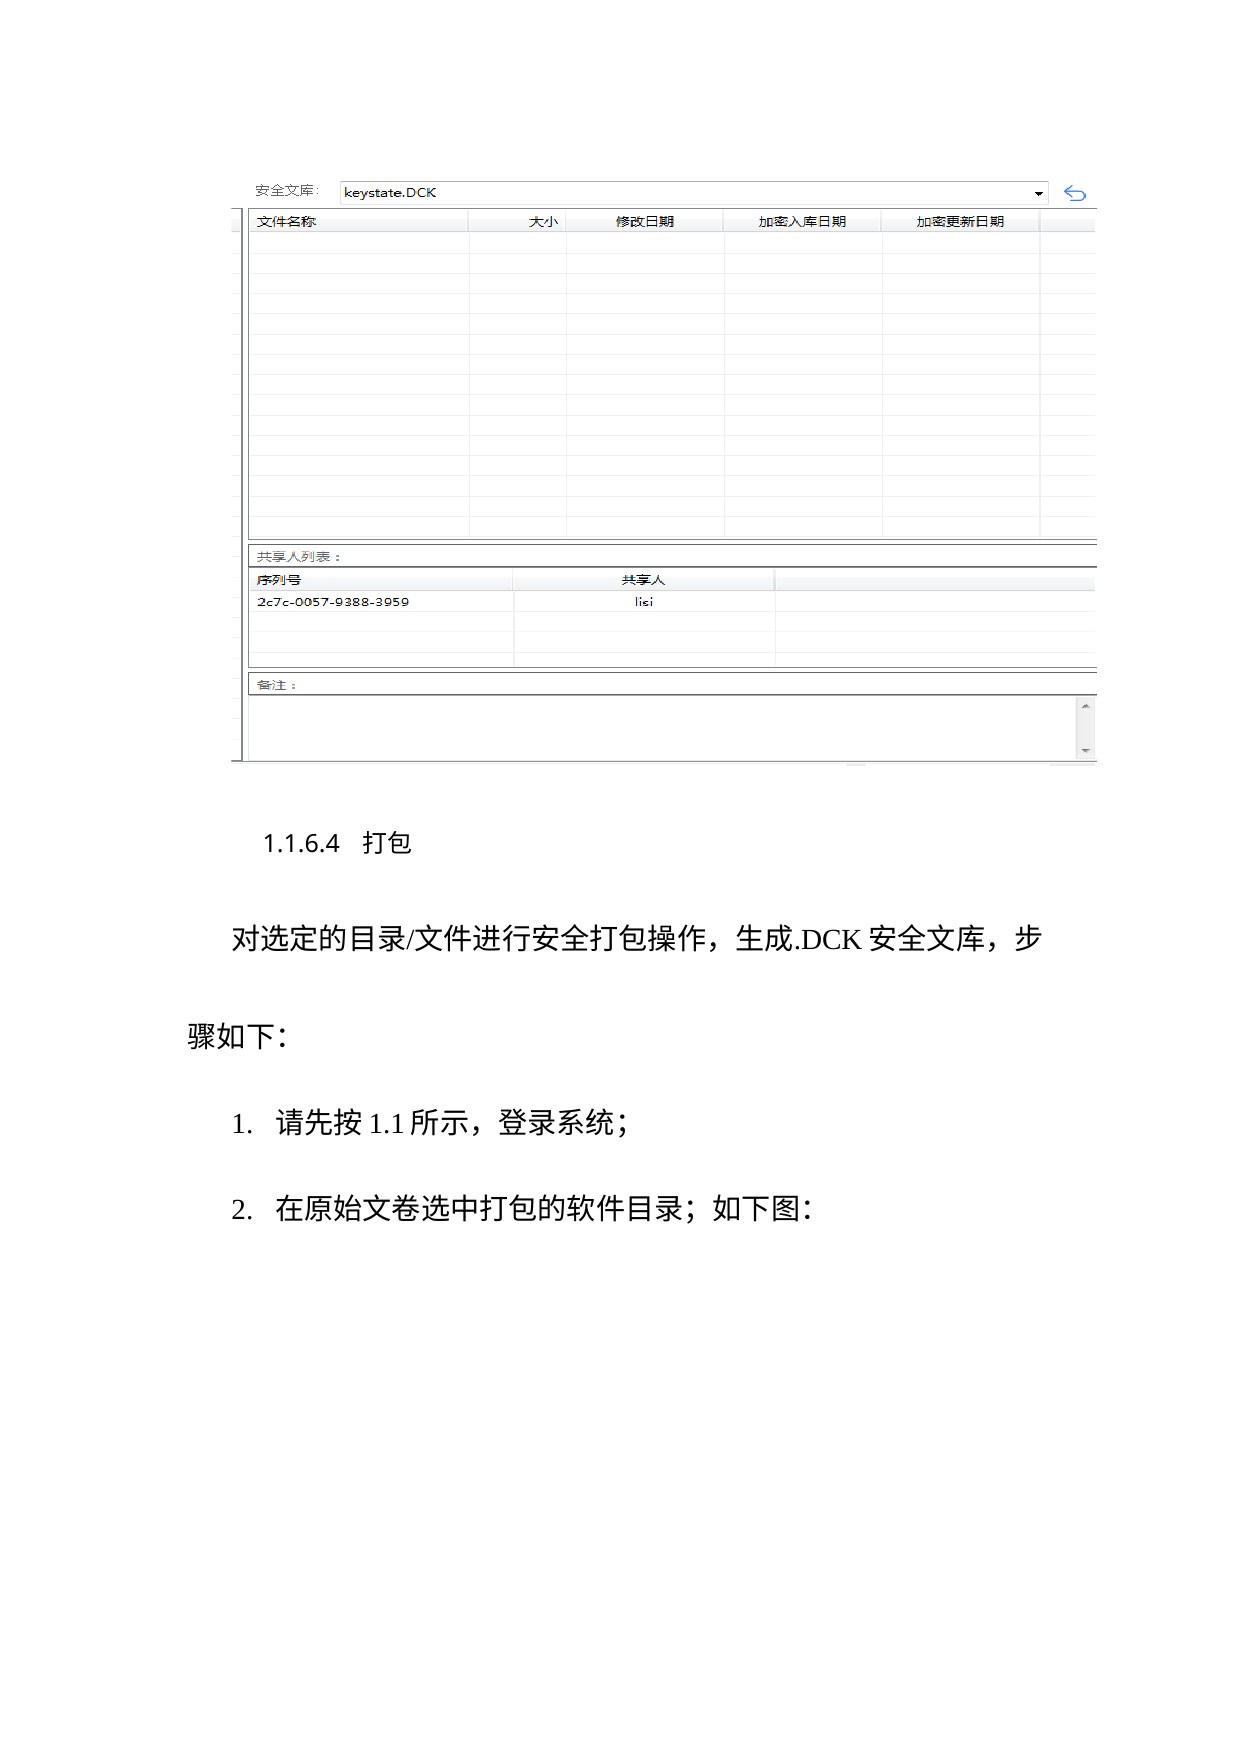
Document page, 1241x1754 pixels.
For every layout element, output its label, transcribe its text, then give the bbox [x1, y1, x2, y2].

text 对选定的目录/文件进行安全打包操作，生成.DCK安全文库，步骤如下： [187, 904, 1053, 1067]
picture [231, 175, 1097, 766]
subtitle 打包 [187, 809, 1053, 874]
list 请先按1.1所示，登录系统； [231, 1088, 1053, 1153]
list 在原始文卷选中打包的软件目录；如下图： [231, 1174, 1053, 1239]
